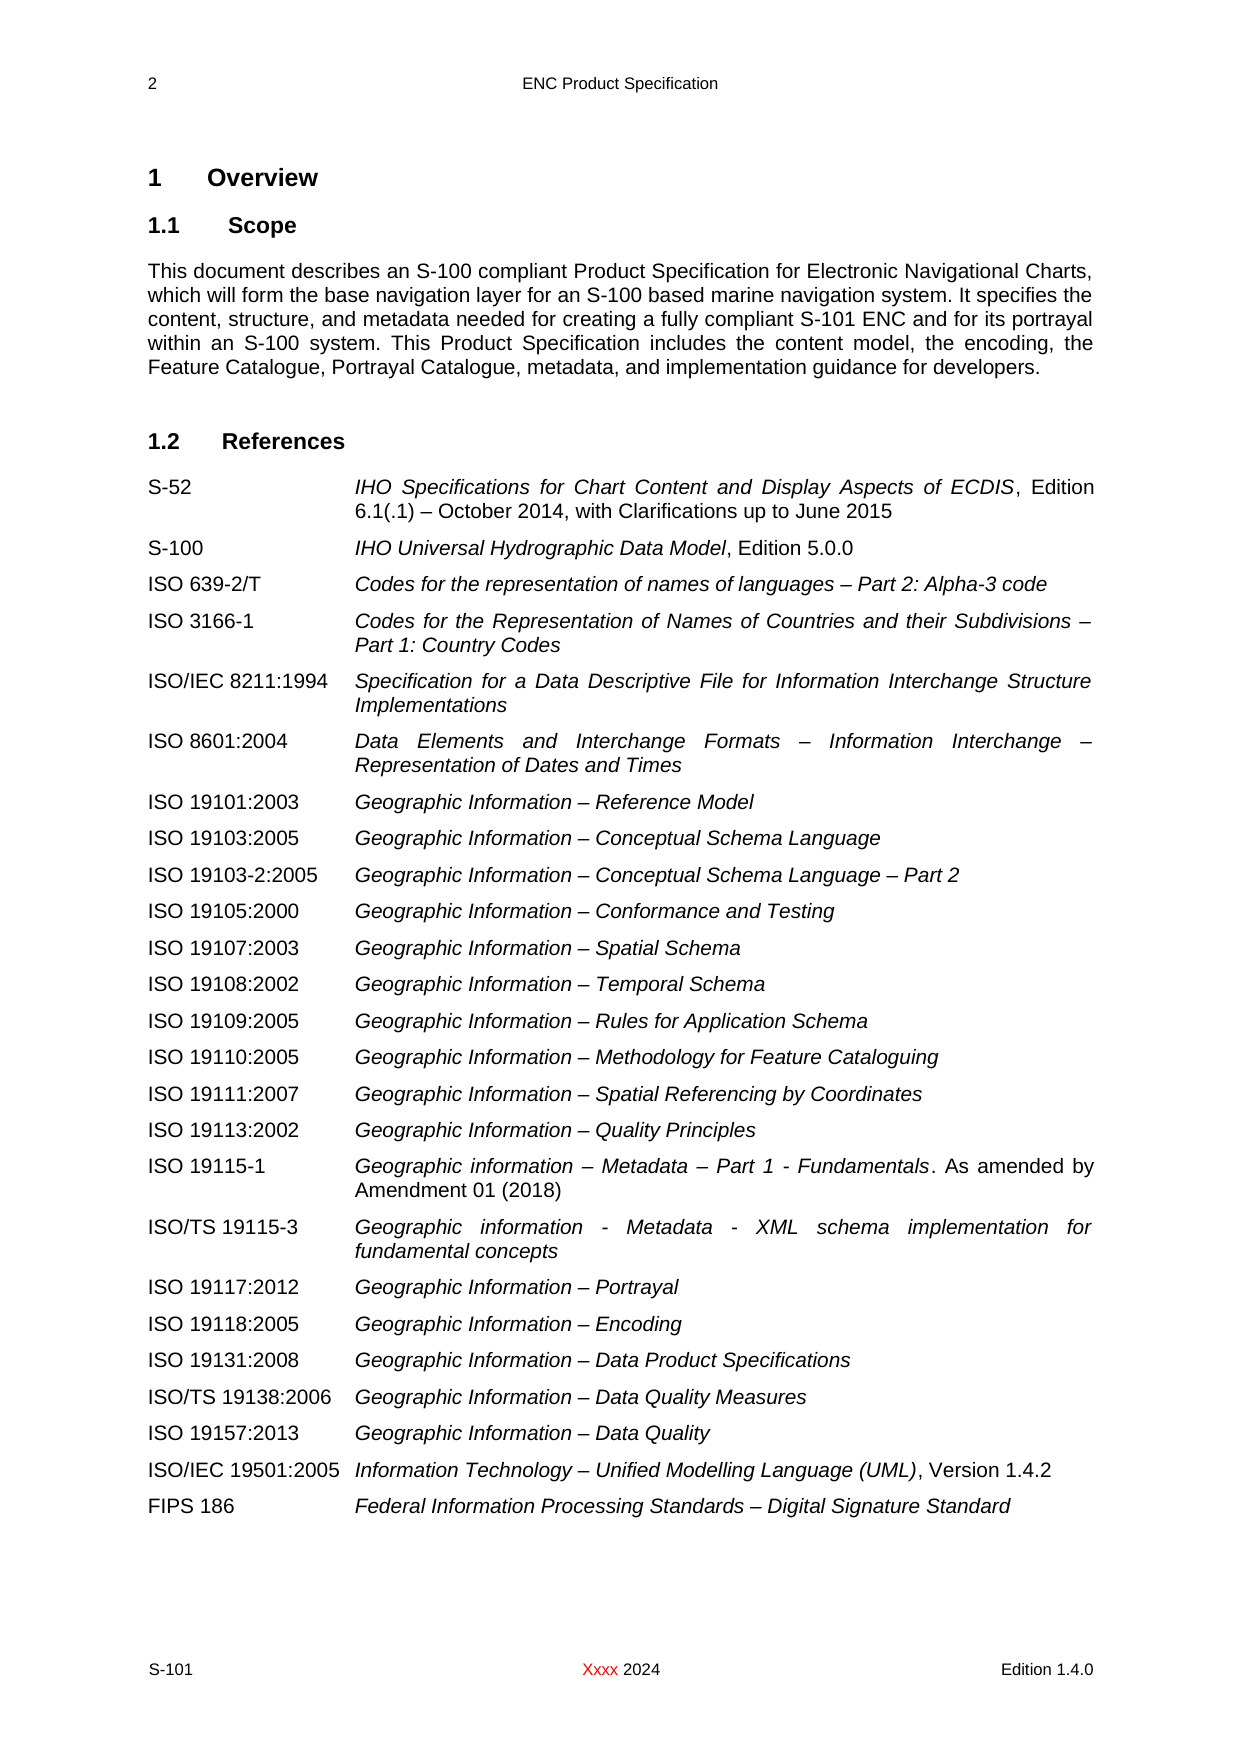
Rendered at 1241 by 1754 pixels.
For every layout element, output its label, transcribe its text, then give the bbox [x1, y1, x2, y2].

text ISO/TS 19115-3 Geographic information - Metadata - XML schema implementation for fundamental concepts [148, 1215, 1094, 1263]
text ISO 19113:2002 Geographic Information – Quality Principles [148, 1118, 1094, 1142]
text ISO 19103:2005 Geographic Information – Conceptual Schema Language [148, 826, 1094, 850]
text S-100 IHO Universal Hydrographic Data Model, Edition 5.0.0 [148, 536, 1094, 559]
text ISO 19115-1 Geographic information – Metadata – Part 1 - Fundamentals. As amended by Amendment 01 (2018) [148, 1154, 1094, 1202]
text ISO 19110:2005 Geographic Information – Methodology for Feature Cataloguing [148, 1045, 1094, 1069]
text ISO 19131:2008 Geographic Information – Data Product Specifications [148, 1348, 1094, 1372]
subtitle Overview [148, 162, 1094, 191]
text ISO 8601:2004 Data Elements and Interchange Formats – Information Interchange – Representation of Dates and Times [148, 729, 1094, 777]
text S-52 IHO Specifications for Chart Content and Display Aspects of ECDIS, Edition 6.1(.1) – October 2014, with Clarifications up to June 2015 [148, 475, 1094, 523]
text ISO 19101:2003 Geographic Information – Reference Model [148, 790, 1094, 814]
subtitle References [148, 428, 1094, 454]
text ISO 19107:2003 Geographic Information – Spatial Schema [148, 936, 1094, 959]
text ISO 19117:2012 Geographic Information – Portrayal [148, 1275, 1094, 1299]
text ISO 19103-2:2005 Geographic Information – Conceptual Schema Language – Part 2 [148, 863, 1094, 887]
text ISO 19108:2002 Geographic Information – Temporal Schema [148, 972, 1094, 996]
text ISO/IEC 8211:1994 Specification for a Data Descriptive File for Information Interchange Structure Implementations [148, 669, 1094, 717]
text ISO 19109:2005 Geographic Information – Rules for Application Schema [148, 1008, 1094, 1032]
text ISO/TS 19138:2006 Geographic Information – Data Quality Measures [148, 1384, 1094, 1408]
text FIPS 186 Federal Information Processing Standards – Digital Signature Standard [148, 1494, 1094, 1518]
subtitle Scope [148, 212, 1094, 238]
text ISO 19157:2013 Geographic Information – Data Quality [148, 1421, 1094, 1445]
text ISO 19118:2005 Geographic Information – Encoding [148, 1312, 1094, 1336]
text ISO 639-2/T Codes for the representation of names of languages – Part 2: Alpha-3 code [148, 572, 1094, 596]
text This document describes an S-100 compliant Product Specification for Electronic Navigational Charts, which will form the base navigation layer for an S-100 based marine navigation system. It specifies the content, structure, and metadata needed for creating a fully compliant S-101 ENC and for its portrayal within an S-100 system. This Product Specification includes the content model, the encoding, the Feature Catalogue, Portrayal Catalogue, metadata, and implementation guidance for developers. [148, 259, 1094, 379]
text ISO 19105:2000 Geographic Information – Conformance and Testing [148, 899, 1094, 923]
text ISO 3166-1 Codes for the Representation of Names of Countries and their Subdivisions – Part 1: Country Codes [148, 608, 1094, 656]
text ISO 19111:2007 Geographic Information – Spatial Referencing by Coordinates [148, 1081, 1094, 1105]
text ISO/IEC 19501:2005 Information Technology – Unified Modelling Language (UML), Version 1.4.2 [148, 1457, 1094, 1481]
